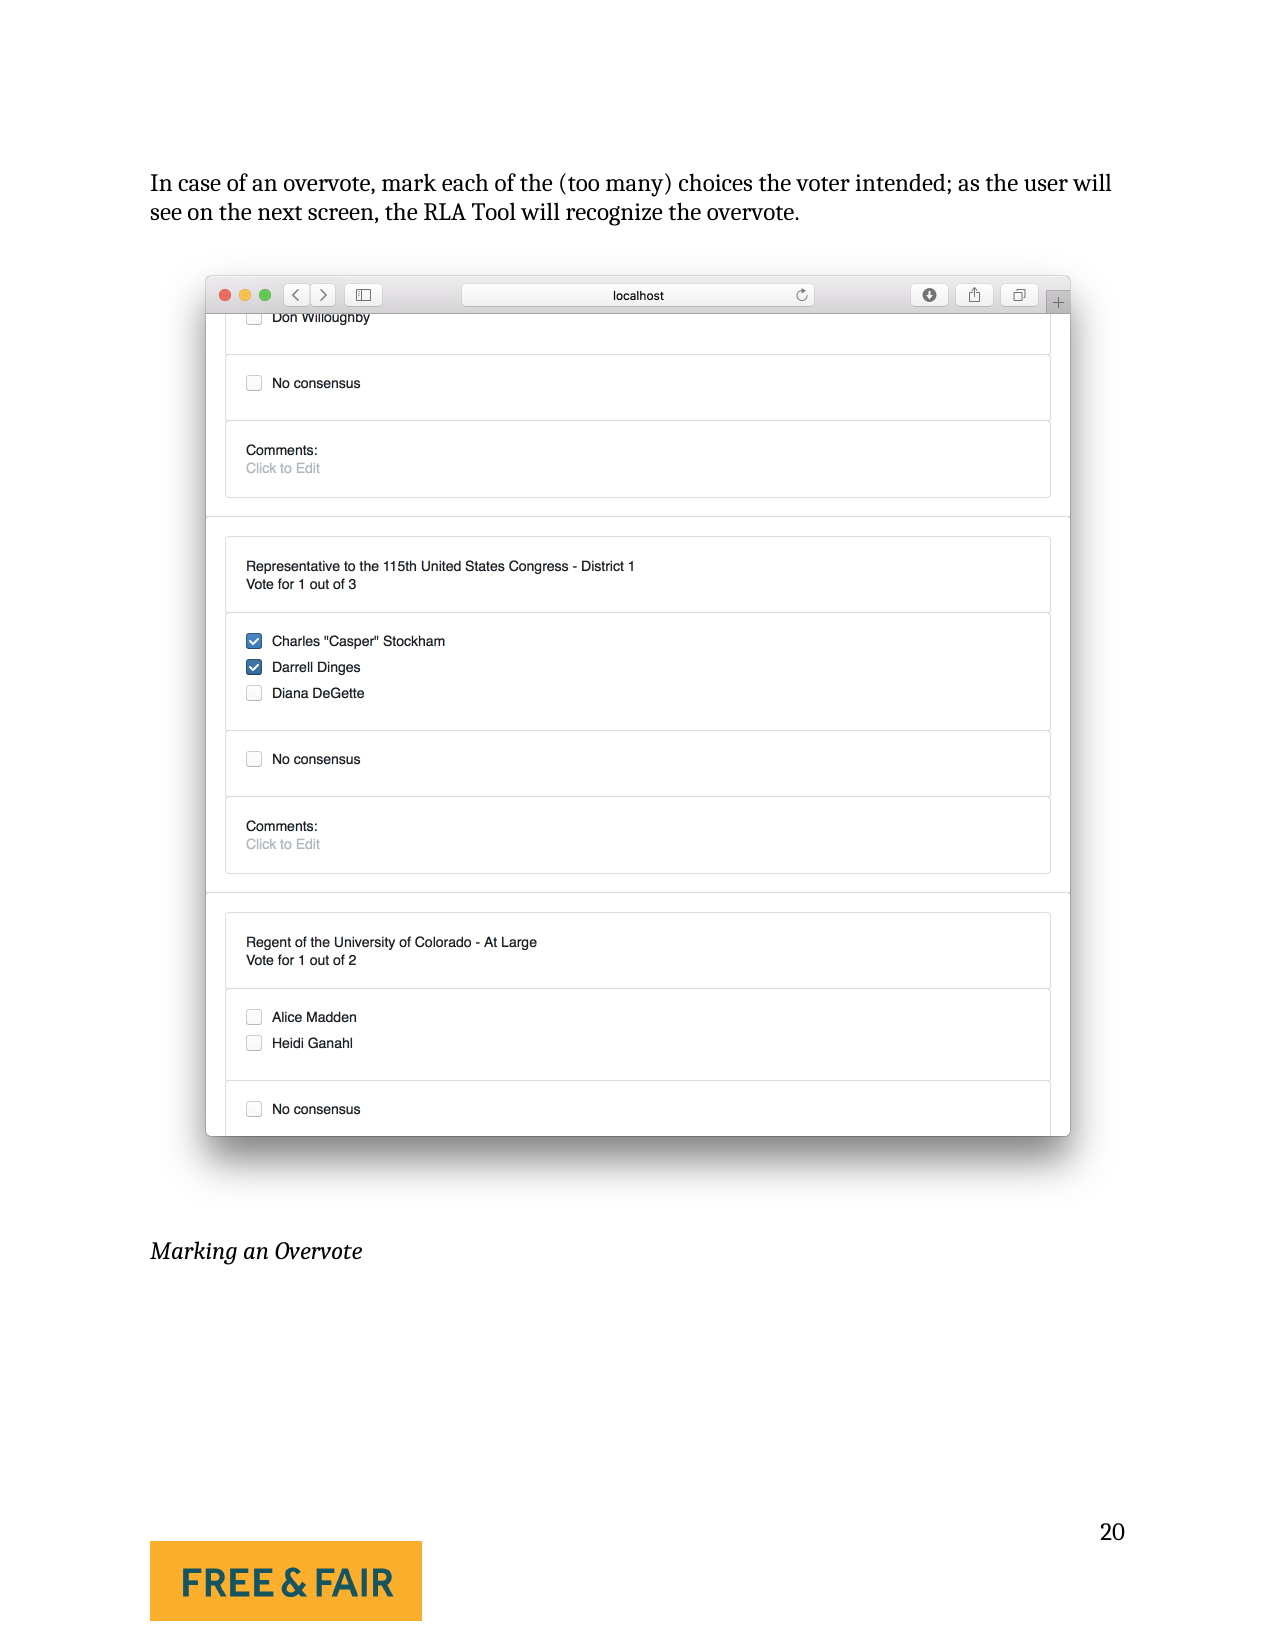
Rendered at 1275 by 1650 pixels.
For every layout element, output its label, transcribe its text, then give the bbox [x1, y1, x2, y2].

text In case of an overvote, mark each of the (too many) choices the voter intended; as the user will see on the next screen, the RLA Tool will recognize the overvote. [150, 169, 1125, 226]
picture [150, 245, 1125, 1216]
picture [150, 1541, 422, 1621]
text Marking an Overvote [150, 1237, 1125, 1266]
